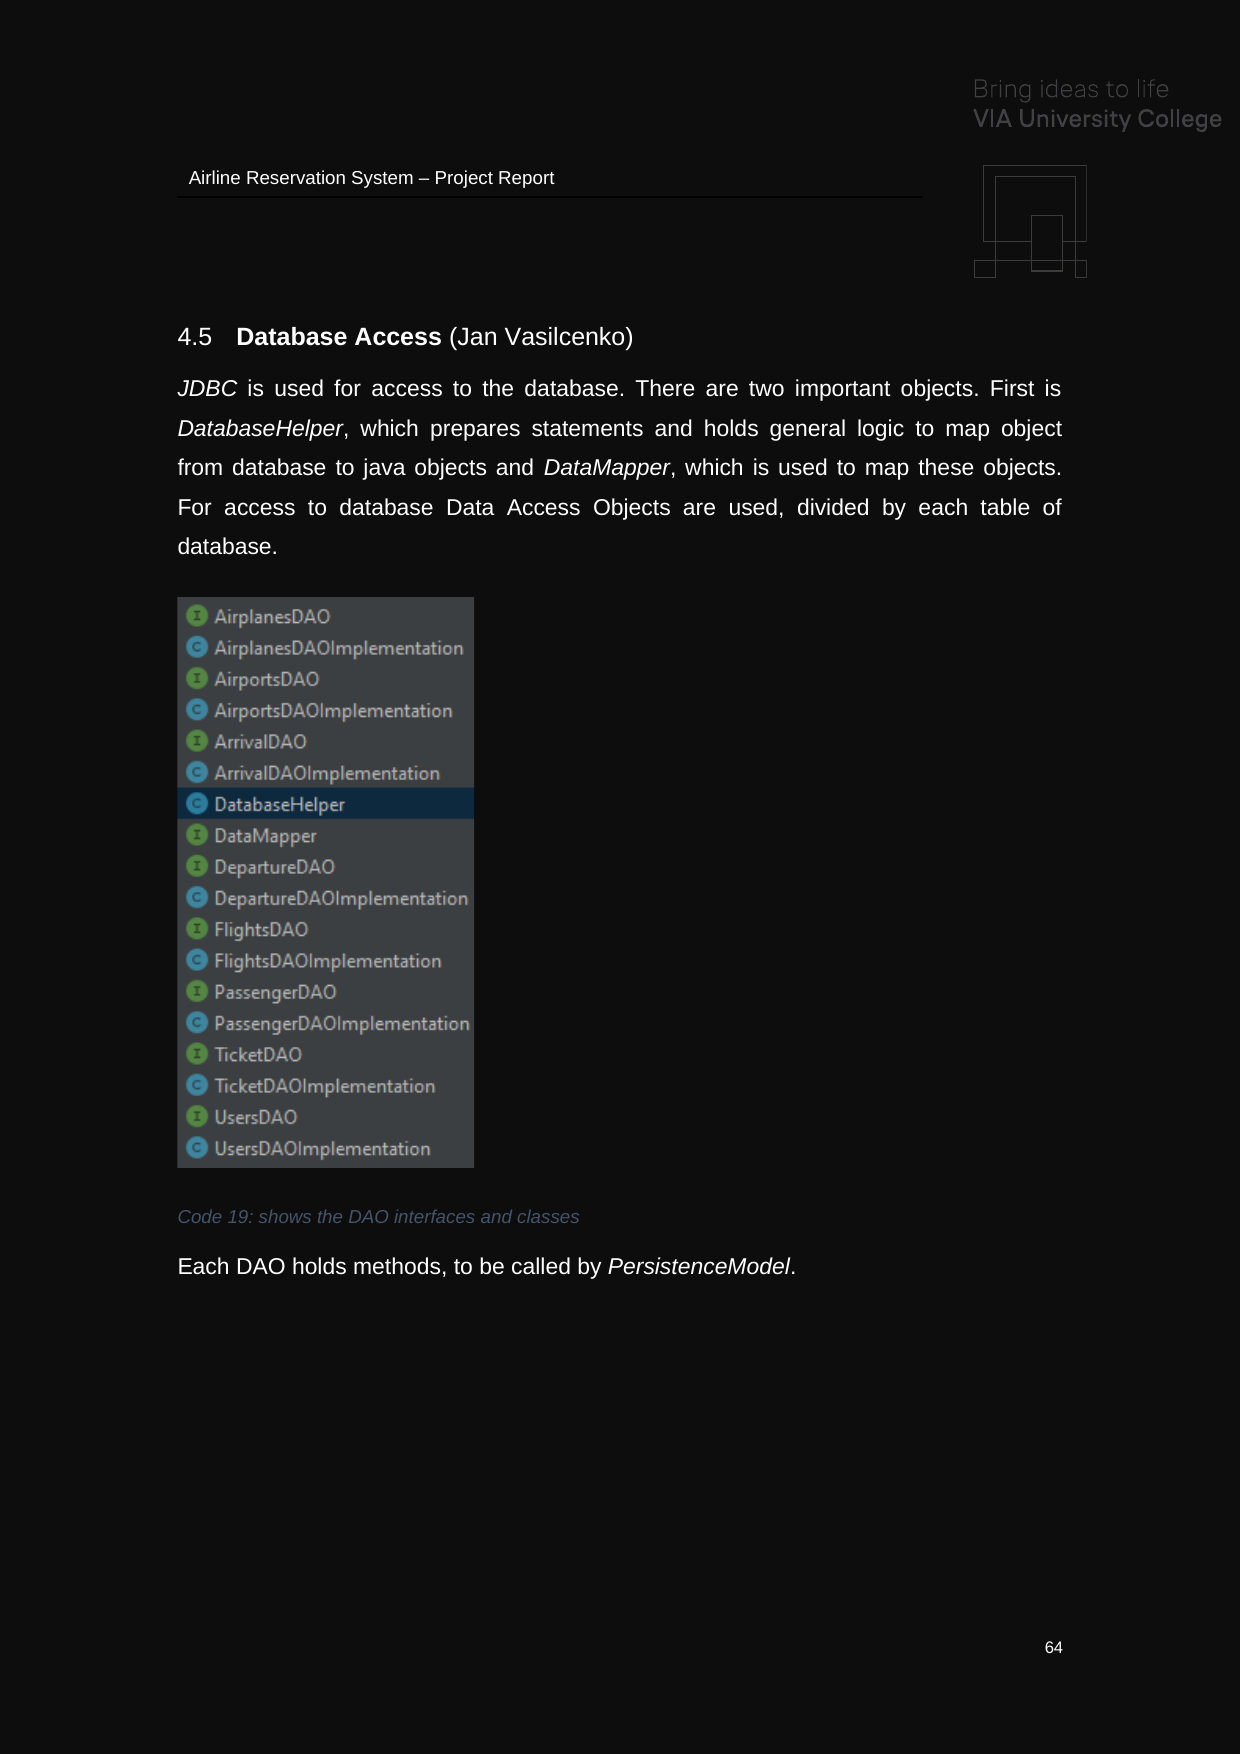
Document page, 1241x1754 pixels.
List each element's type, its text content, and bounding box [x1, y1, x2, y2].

text Each DAO holds methods, to be called by PersistenceModel. [177, 1253, 1063, 1279]
picture [177, 597, 475, 1168]
text Code 19: shows the DAO interfaces and classes [177, 1206, 1063, 1228]
text JDBC is used for access to the database. There are two important objects. First is DatabaseHelper, which prepares statements and holds general logic to map object from database to java objects and DataMapper, which is used to map these objects. For access to database Data Access Objects are used, divided by each table of database. [177, 375, 1063, 559]
subtitle Database Access (Jan Vasilcenko) [177, 319, 1063, 350]
